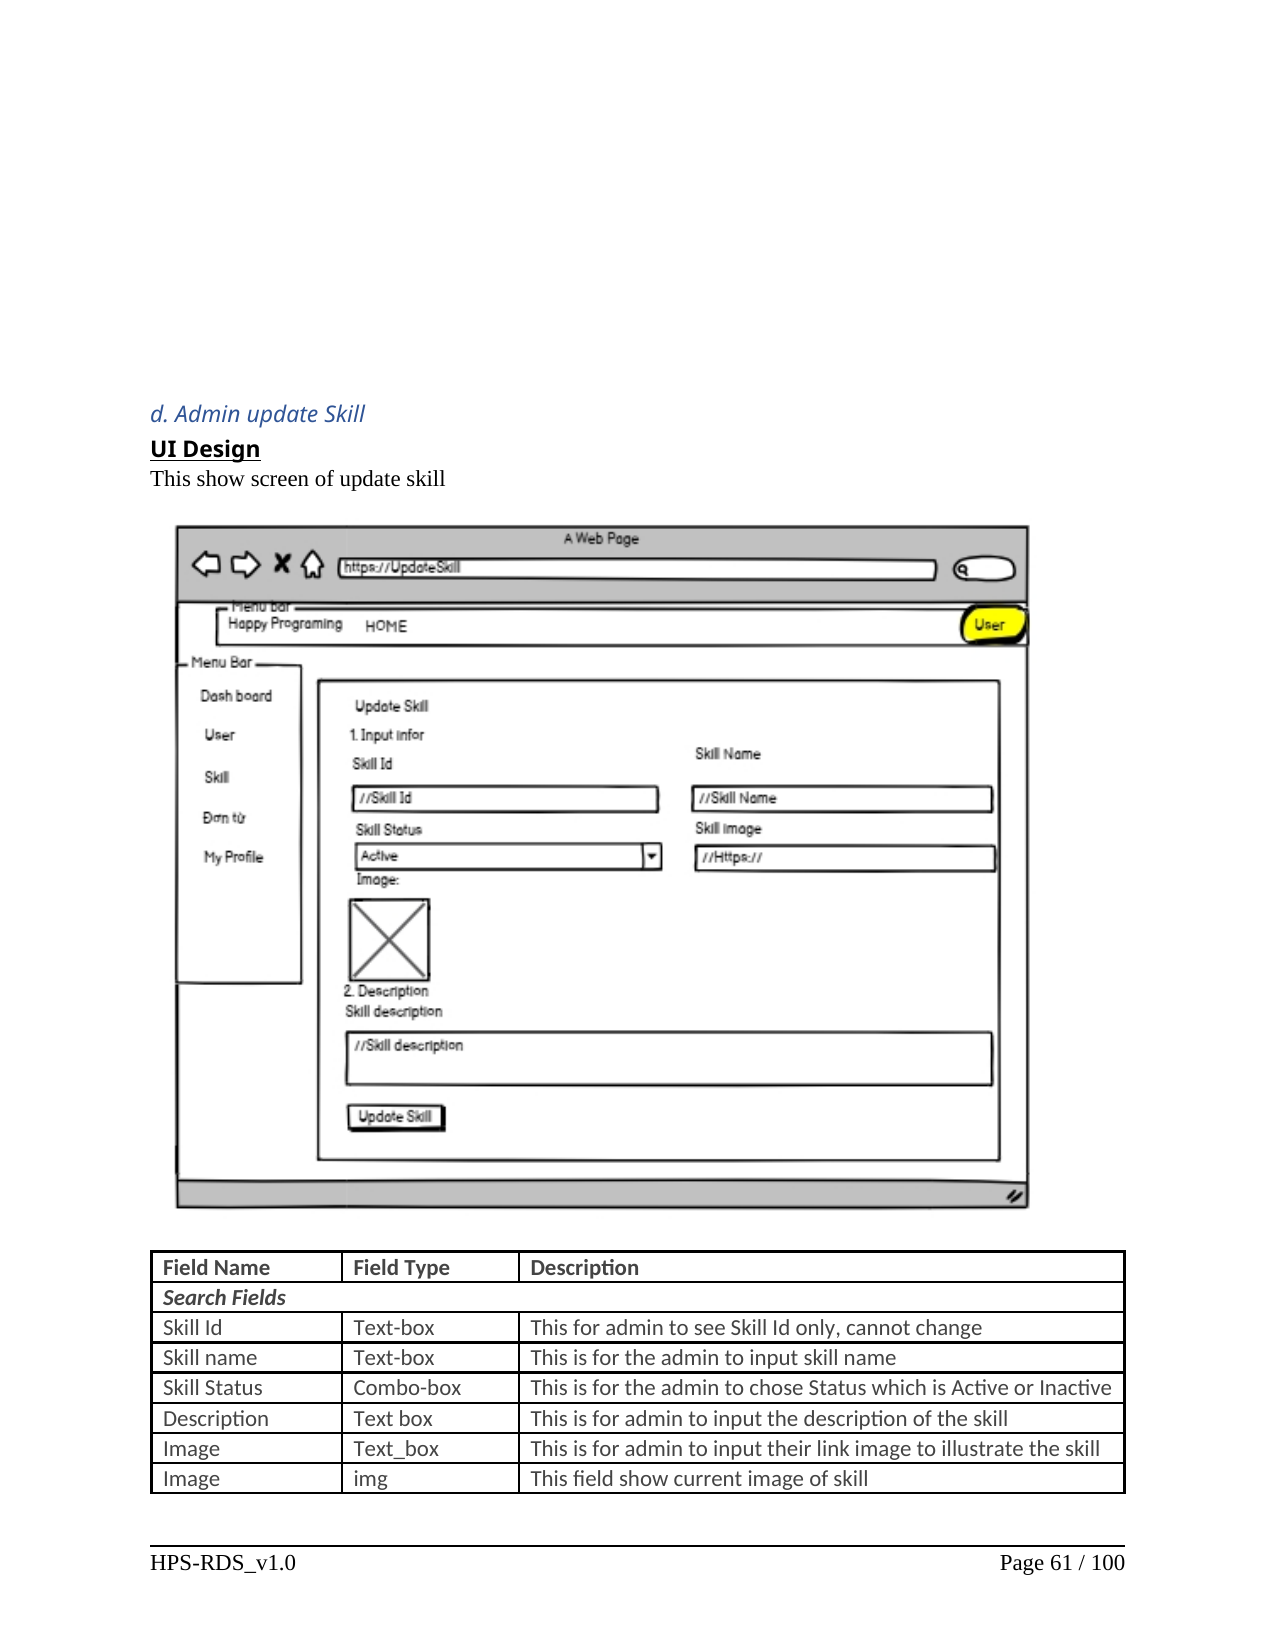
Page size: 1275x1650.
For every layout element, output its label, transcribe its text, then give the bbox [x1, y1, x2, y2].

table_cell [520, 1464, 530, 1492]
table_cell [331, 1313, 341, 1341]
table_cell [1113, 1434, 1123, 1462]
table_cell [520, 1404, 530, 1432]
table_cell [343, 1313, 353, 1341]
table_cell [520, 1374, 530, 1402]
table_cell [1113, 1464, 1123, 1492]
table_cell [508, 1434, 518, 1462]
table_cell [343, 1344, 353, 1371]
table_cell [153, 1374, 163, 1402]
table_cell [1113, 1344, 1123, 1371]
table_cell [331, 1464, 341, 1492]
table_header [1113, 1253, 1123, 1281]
subtitle UI Design [150, 433, 1125, 464]
subtitle d. Admin update Skill [150, 398, 1125, 429]
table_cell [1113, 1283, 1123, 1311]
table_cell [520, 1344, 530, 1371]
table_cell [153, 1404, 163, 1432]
picture [150, 491, 1057, 1224]
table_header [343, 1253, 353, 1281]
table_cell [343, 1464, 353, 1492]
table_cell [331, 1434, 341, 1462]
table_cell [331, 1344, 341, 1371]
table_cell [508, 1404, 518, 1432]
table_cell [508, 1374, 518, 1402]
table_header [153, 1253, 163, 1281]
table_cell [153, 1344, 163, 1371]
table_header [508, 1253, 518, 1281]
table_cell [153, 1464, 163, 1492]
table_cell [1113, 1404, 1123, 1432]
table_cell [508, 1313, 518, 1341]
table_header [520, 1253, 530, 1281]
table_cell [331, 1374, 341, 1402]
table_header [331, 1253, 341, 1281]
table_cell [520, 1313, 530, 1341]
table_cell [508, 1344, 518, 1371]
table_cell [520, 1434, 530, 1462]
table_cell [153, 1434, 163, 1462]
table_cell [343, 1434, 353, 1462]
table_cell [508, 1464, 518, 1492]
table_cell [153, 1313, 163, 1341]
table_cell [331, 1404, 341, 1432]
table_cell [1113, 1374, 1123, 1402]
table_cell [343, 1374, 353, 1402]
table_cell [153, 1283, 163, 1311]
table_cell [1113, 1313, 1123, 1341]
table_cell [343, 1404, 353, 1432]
